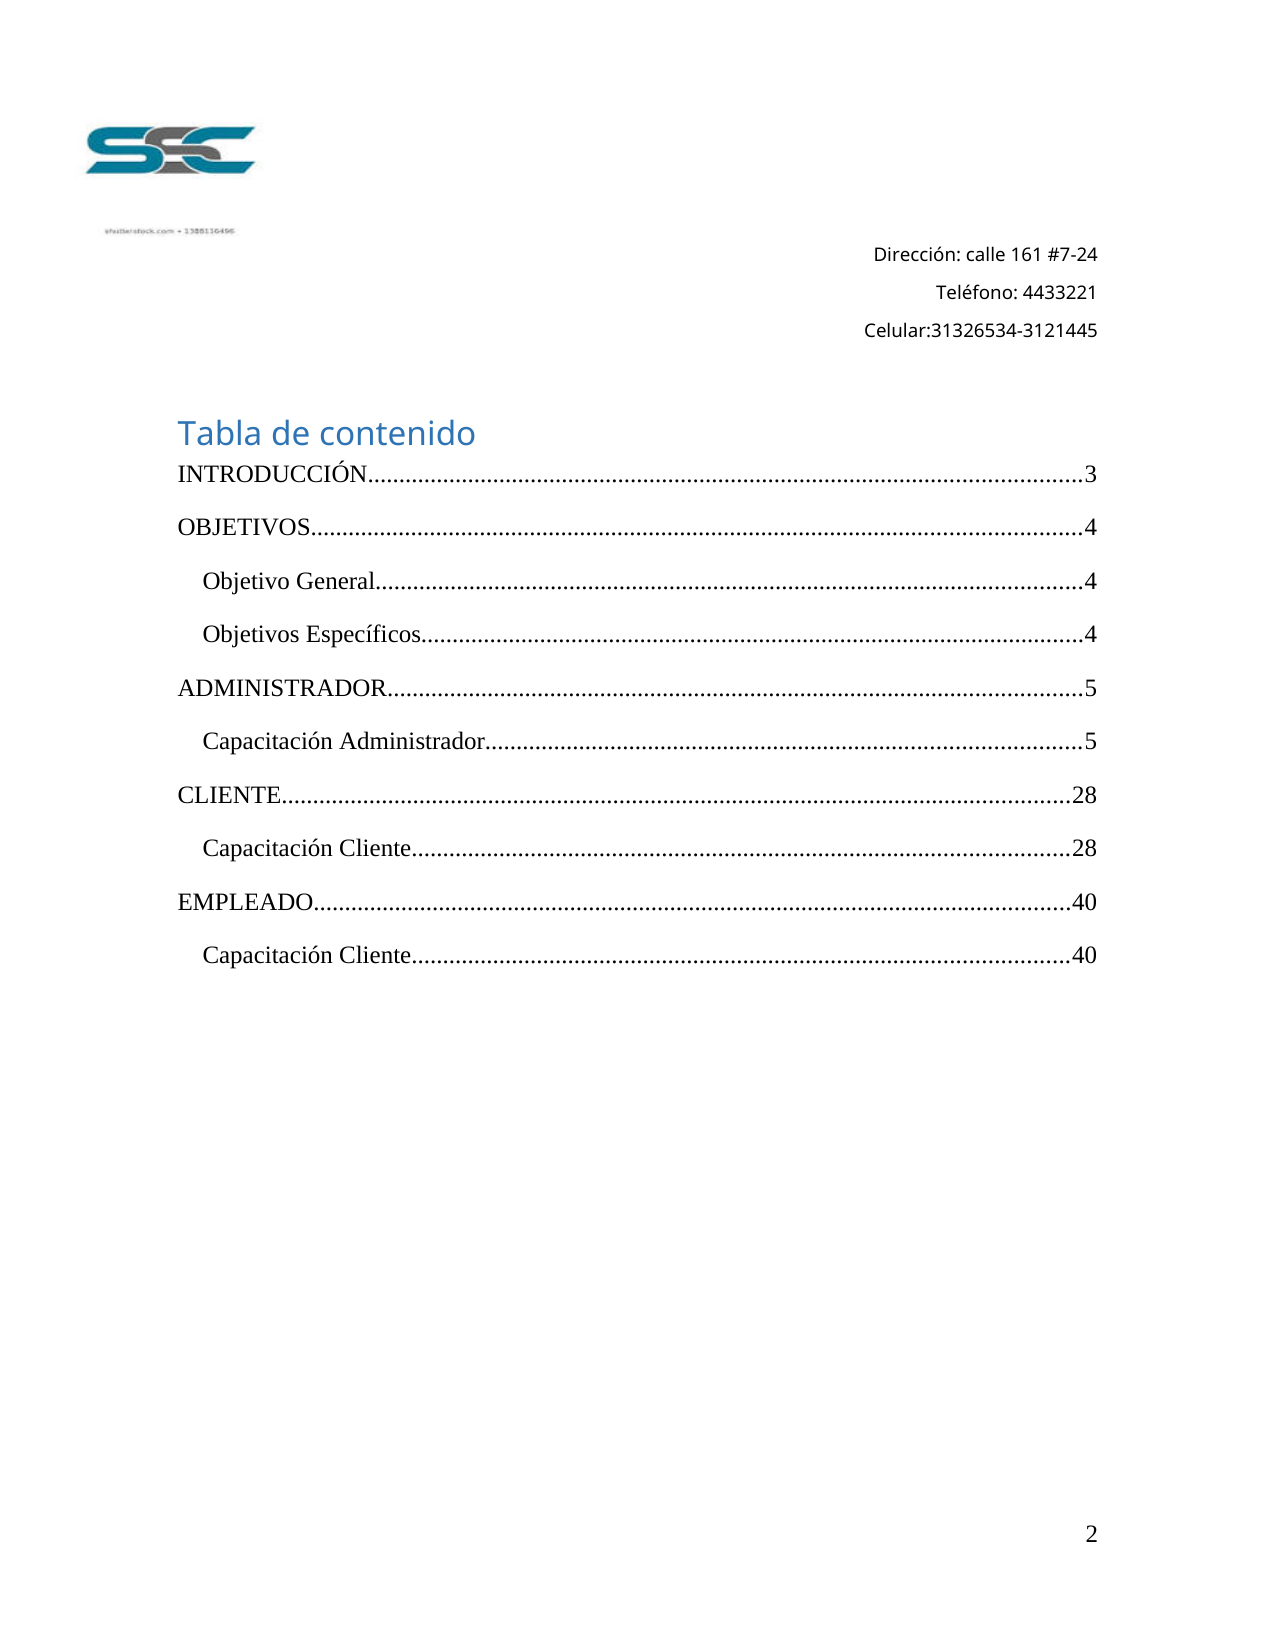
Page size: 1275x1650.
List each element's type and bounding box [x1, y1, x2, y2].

picture [39, 75, 302, 237]
